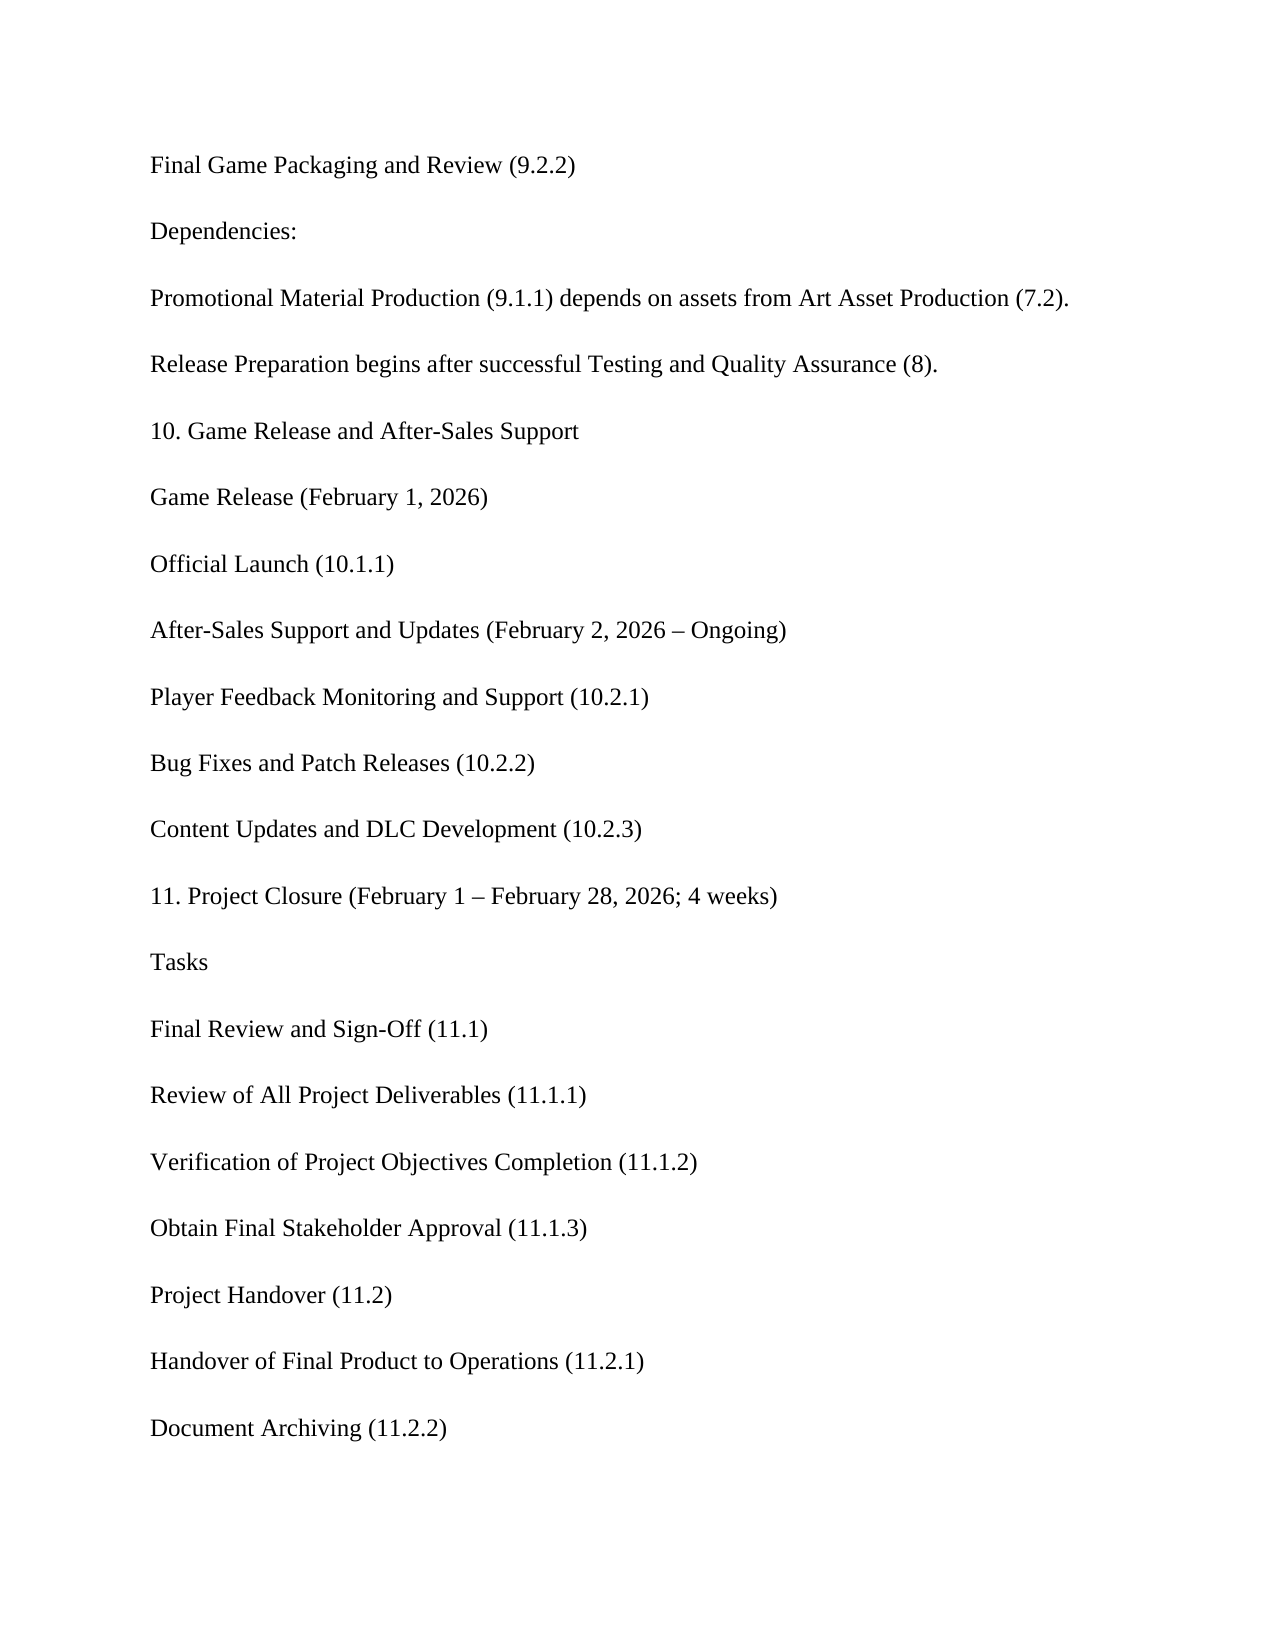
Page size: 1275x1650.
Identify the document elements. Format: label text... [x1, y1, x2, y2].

list Document Archiving (11.2.2) [150, 1413, 1125, 1441]
list Tasks [150, 947, 1125, 976]
list Player Feedback Monitoring and Support (10.2.1) [150, 682, 1125, 710]
list Promotional Material Production (9.1.1) depends on assets from Art Asset Production (7.2). [150, 283, 1125, 312]
list Content Updates and DLC Development (10.2.3) [150, 814, 1125, 843]
list Final Review and Sign-Off (11.1) [150, 1014, 1125, 1043]
list Final Game Packaging and Review (9.2.2) [150, 150, 1125, 179]
list 11. Project Closure (February 1 – February 28, 2026; 4 weeks) [150, 881, 1125, 910]
list Dependencies: [150, 216, 1125, 245]
list Review of All Project Deliverables (11.1.1) [150, 1080, 1125, 1109]
list 10. Game Release and After-Sales Support [150, 416, 1125, 444]
list Bug Fixes and Patch Releases (10.2.2) [150, 748, 1125, 777]
list Handover of Final Product to Operations (11.2.1) [150, 1346, 1125, 1375]
list Obtain Final Stakeholder Approval (11.1.3) [150, 1213, 1125, 1242]
list Release Preparation begins after successful Testing and Quality Assurance (8). [150, 349, 1125, 378]
list Game Release (February 1, 2026) [150, 482, 1125, 511]
list Official Launch (10.1.1) [150, 549, 1125, 577]
list Verification of Project Objectives Completion (11.1.2) [150, 1147, 1125, 1176]
list Project Handover (11.2) [150, 1280, 1125, 1308]
list After-Sales Support and Updates (February 2, 2026 – Ongoing) [150, 615, 1125, 644]
